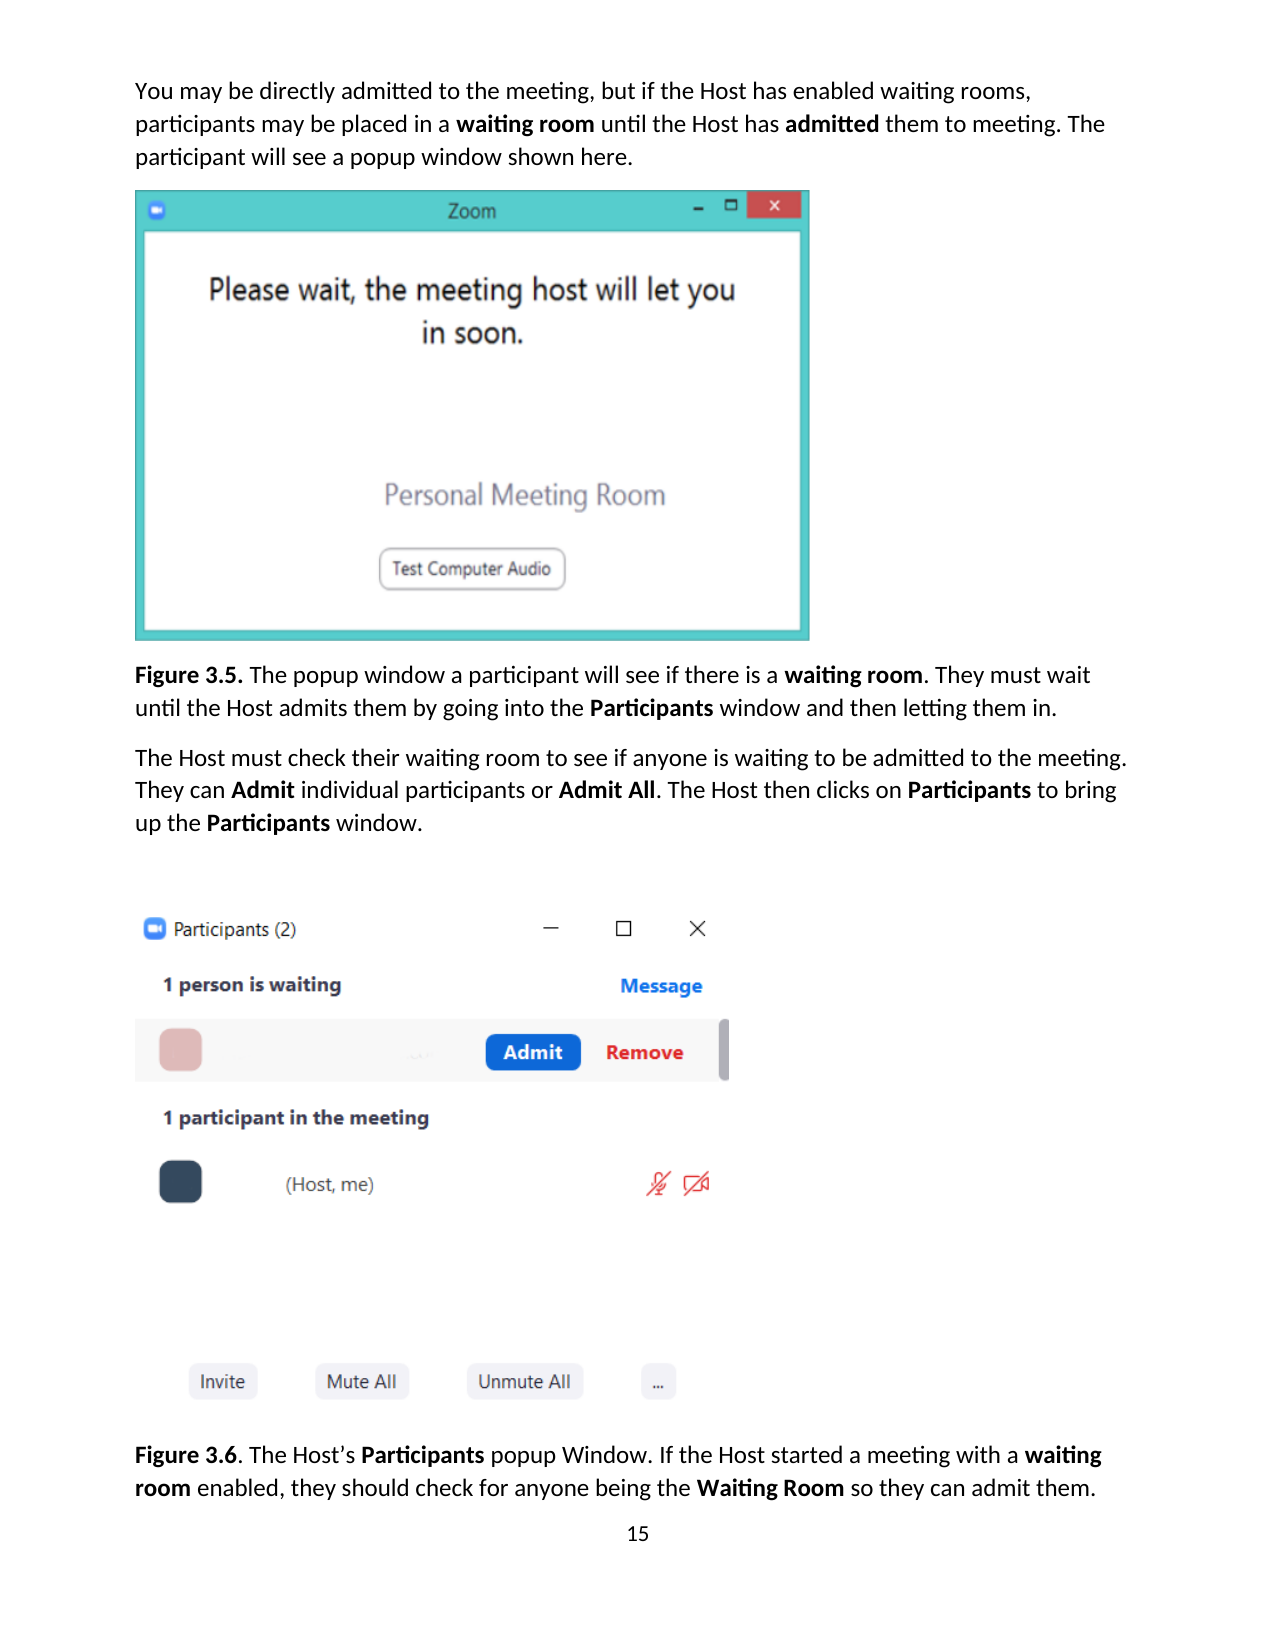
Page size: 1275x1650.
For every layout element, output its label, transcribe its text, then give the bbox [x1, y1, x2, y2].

text The Host must check their waiting room to see if anyone is waiting to be admitted to the meeting. They can Admit individual participants or Admit All. The Host then clicks on Participants to bring up the Participants window. [135, 742, 1140, 838]
text Figure 3.5. The popup window a participant will see if there is a waiting room. They must wait until the Host admits them by going into the Participants window and then letting them in. [135, 659, 1140, 723]
picture [135, 906, 729, 1421]
text You may be directly admitted to the meeting, but if the Host has enabled waiting rooms, participants may be placed in a waiting room until the Host has admitted them to meeting. The participant will see a popup window shown here. [135, 75, 1140, 171]
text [135, 1439, 1140, 1503]
